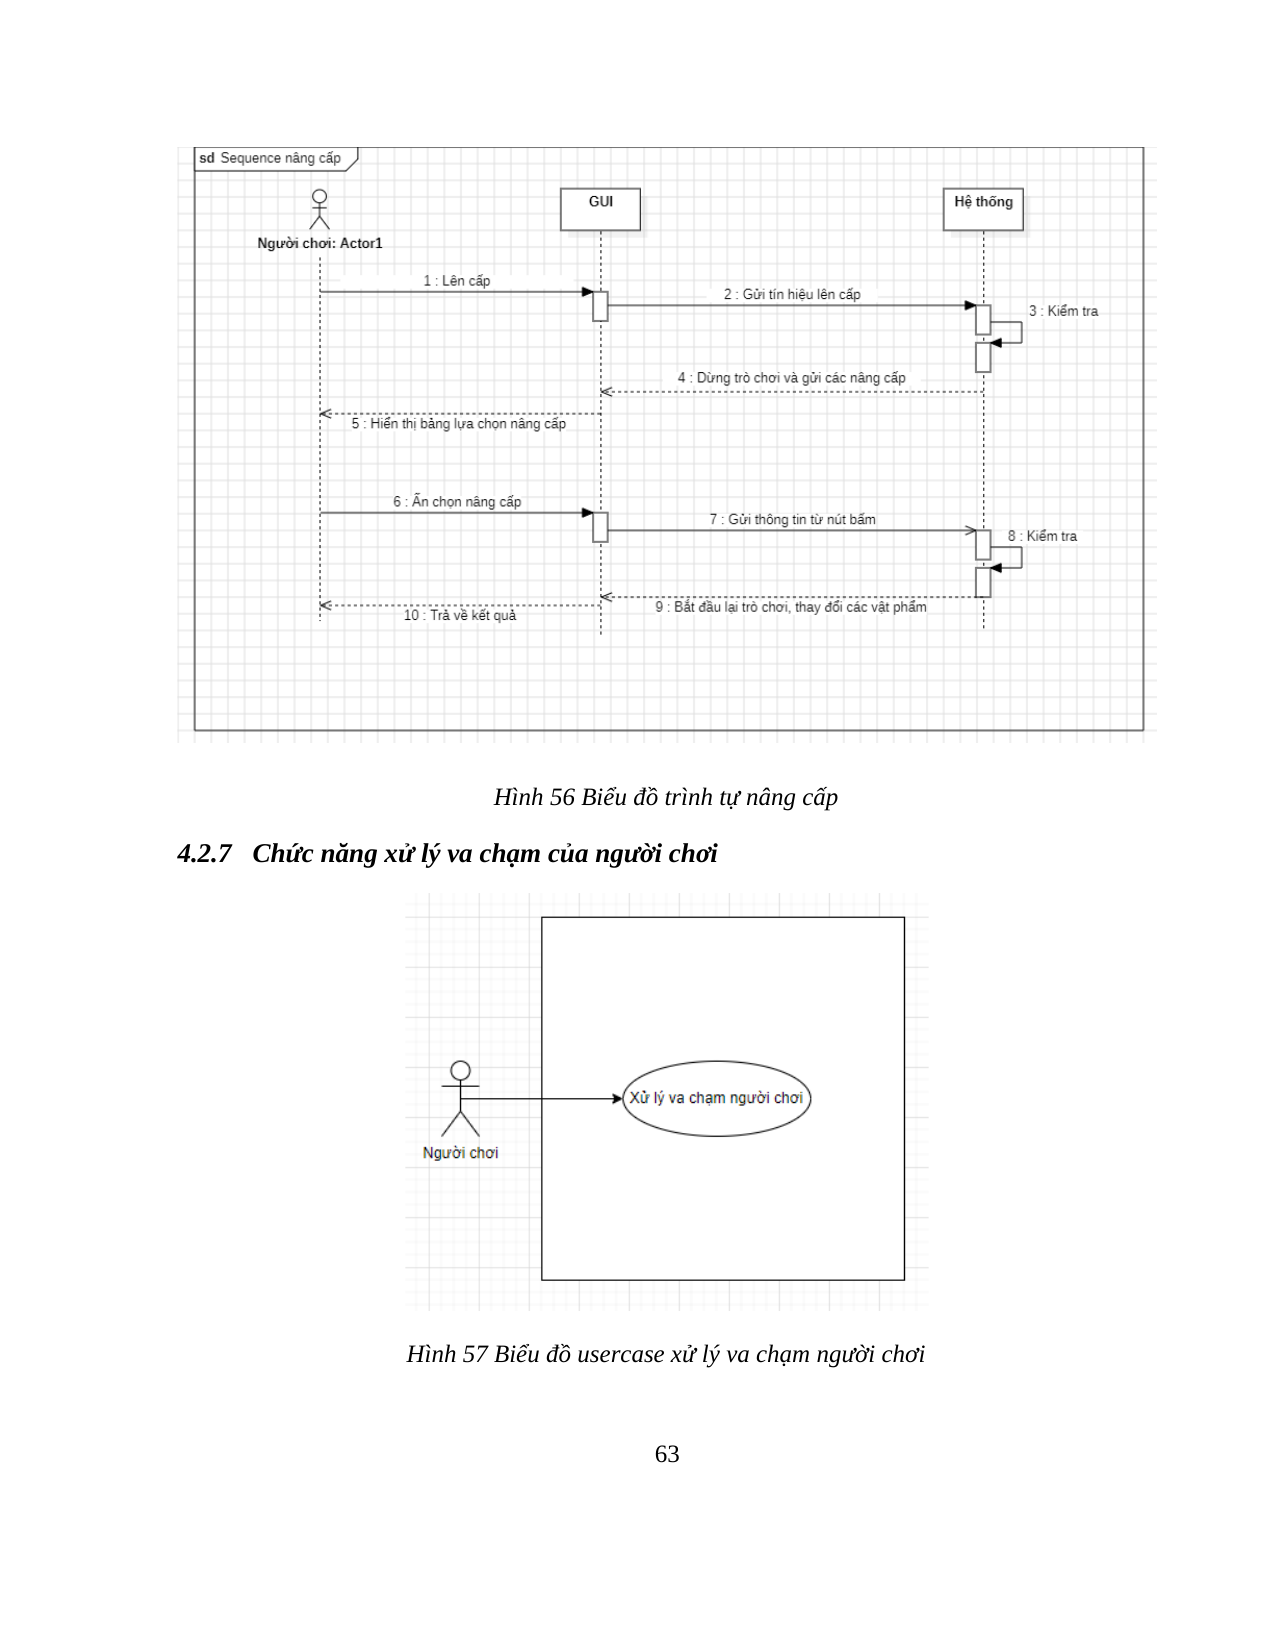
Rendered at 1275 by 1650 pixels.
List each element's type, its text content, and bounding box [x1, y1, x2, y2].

text Hình 57 Biểu đồ usercase xử lý va chạm người chơi [177, 1339, 1157, 1368]
picture [405, 893, 929, 1311]
picture [177, 147, 1157, 743]
text Hình 56 Biểu đồ trình tự nâng cấp [177, 782, 1157, 811]
subtitle Chức năng xử lý va chạm của người chơi [177, 838, 1157, 869]
